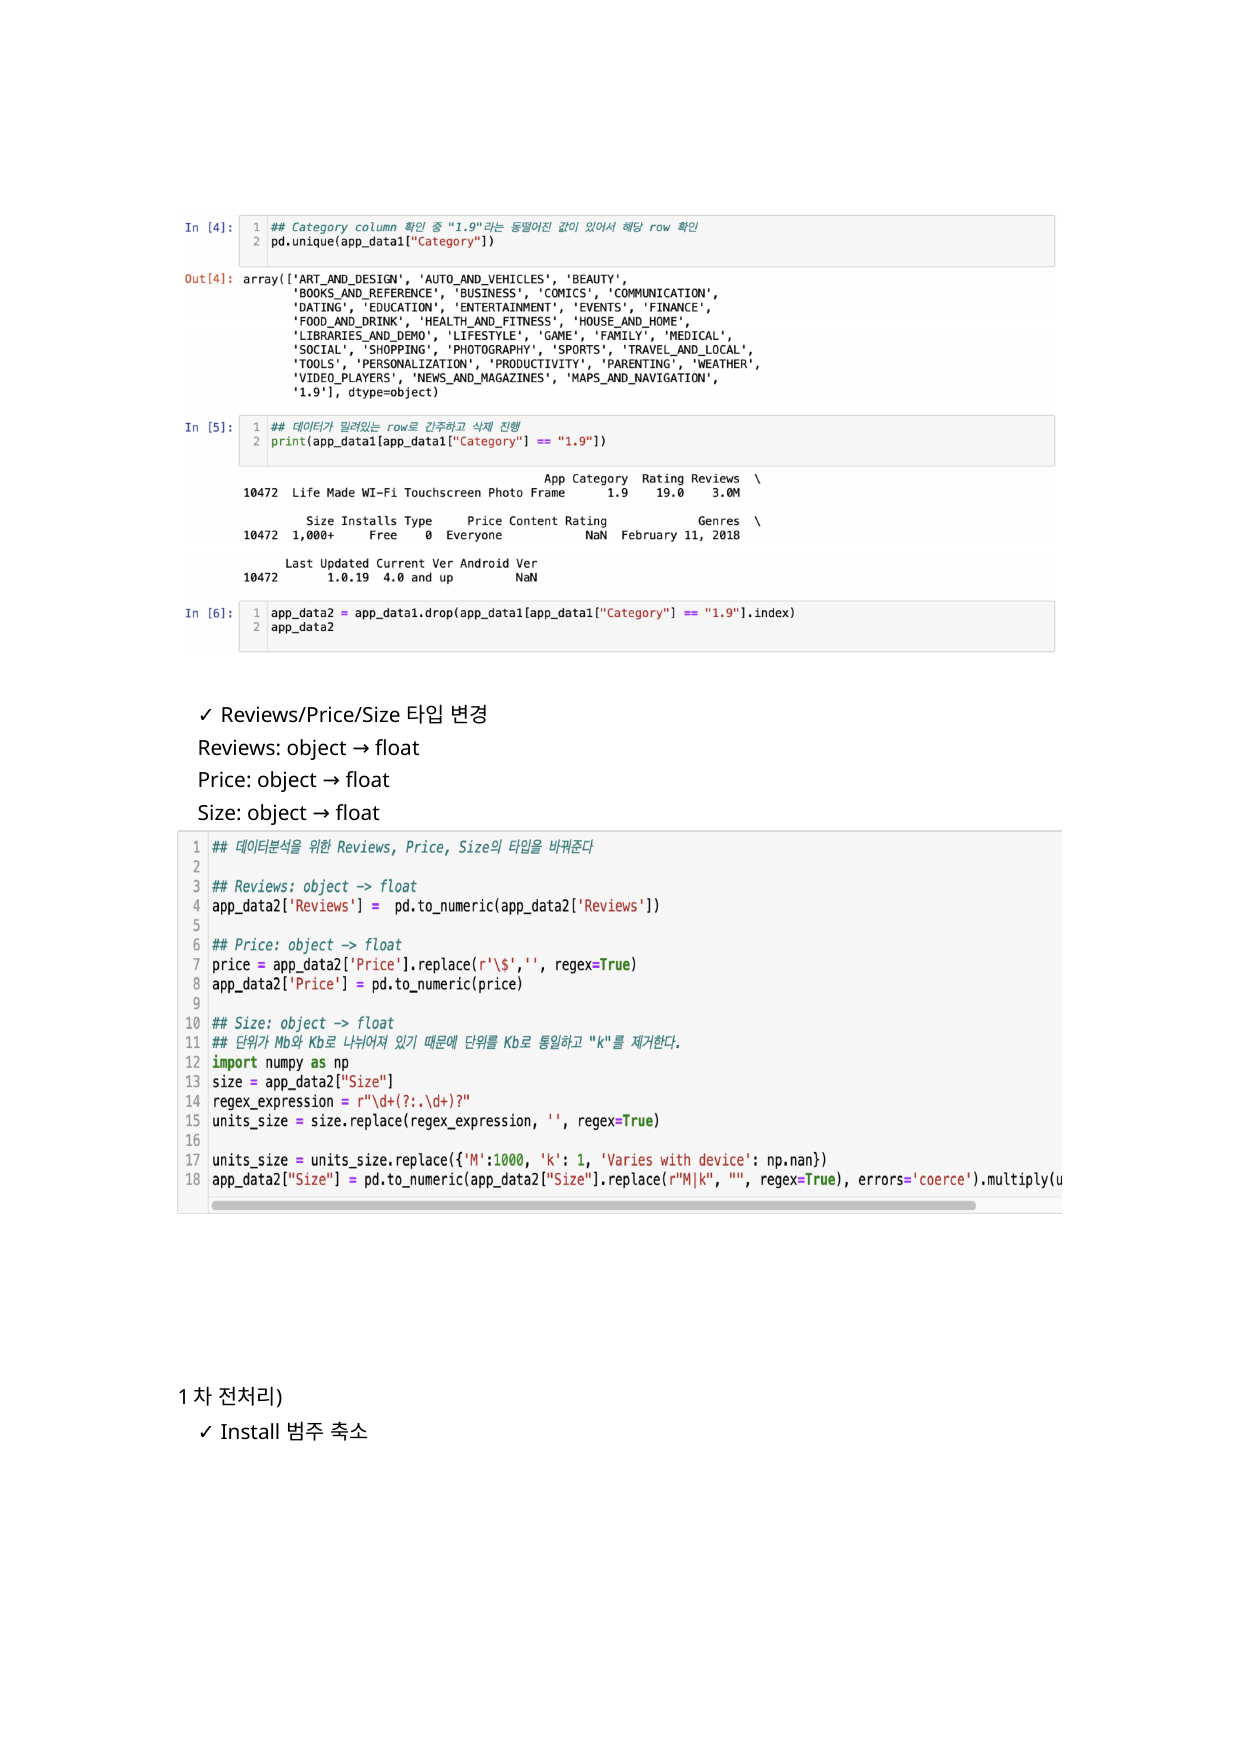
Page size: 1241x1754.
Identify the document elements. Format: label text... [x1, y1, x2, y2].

picture [177, 206, 1062, 662]
text Price: object float [177, 765, 1063, 794]
text ✓ Install 범주 축소 [177, 1415, 1063, 1445]
picture [177, 830, 1062, 1214]
text ✓ Reviews/Price/Size 타입 변경 [177, 698, 1063, 728]
text Reviews: object float [177, 733, 1063, 761]
text 1차 전처리) [177, 1380, 1063, 1410]
text Size: object float [177, 798, 1063, 826]
